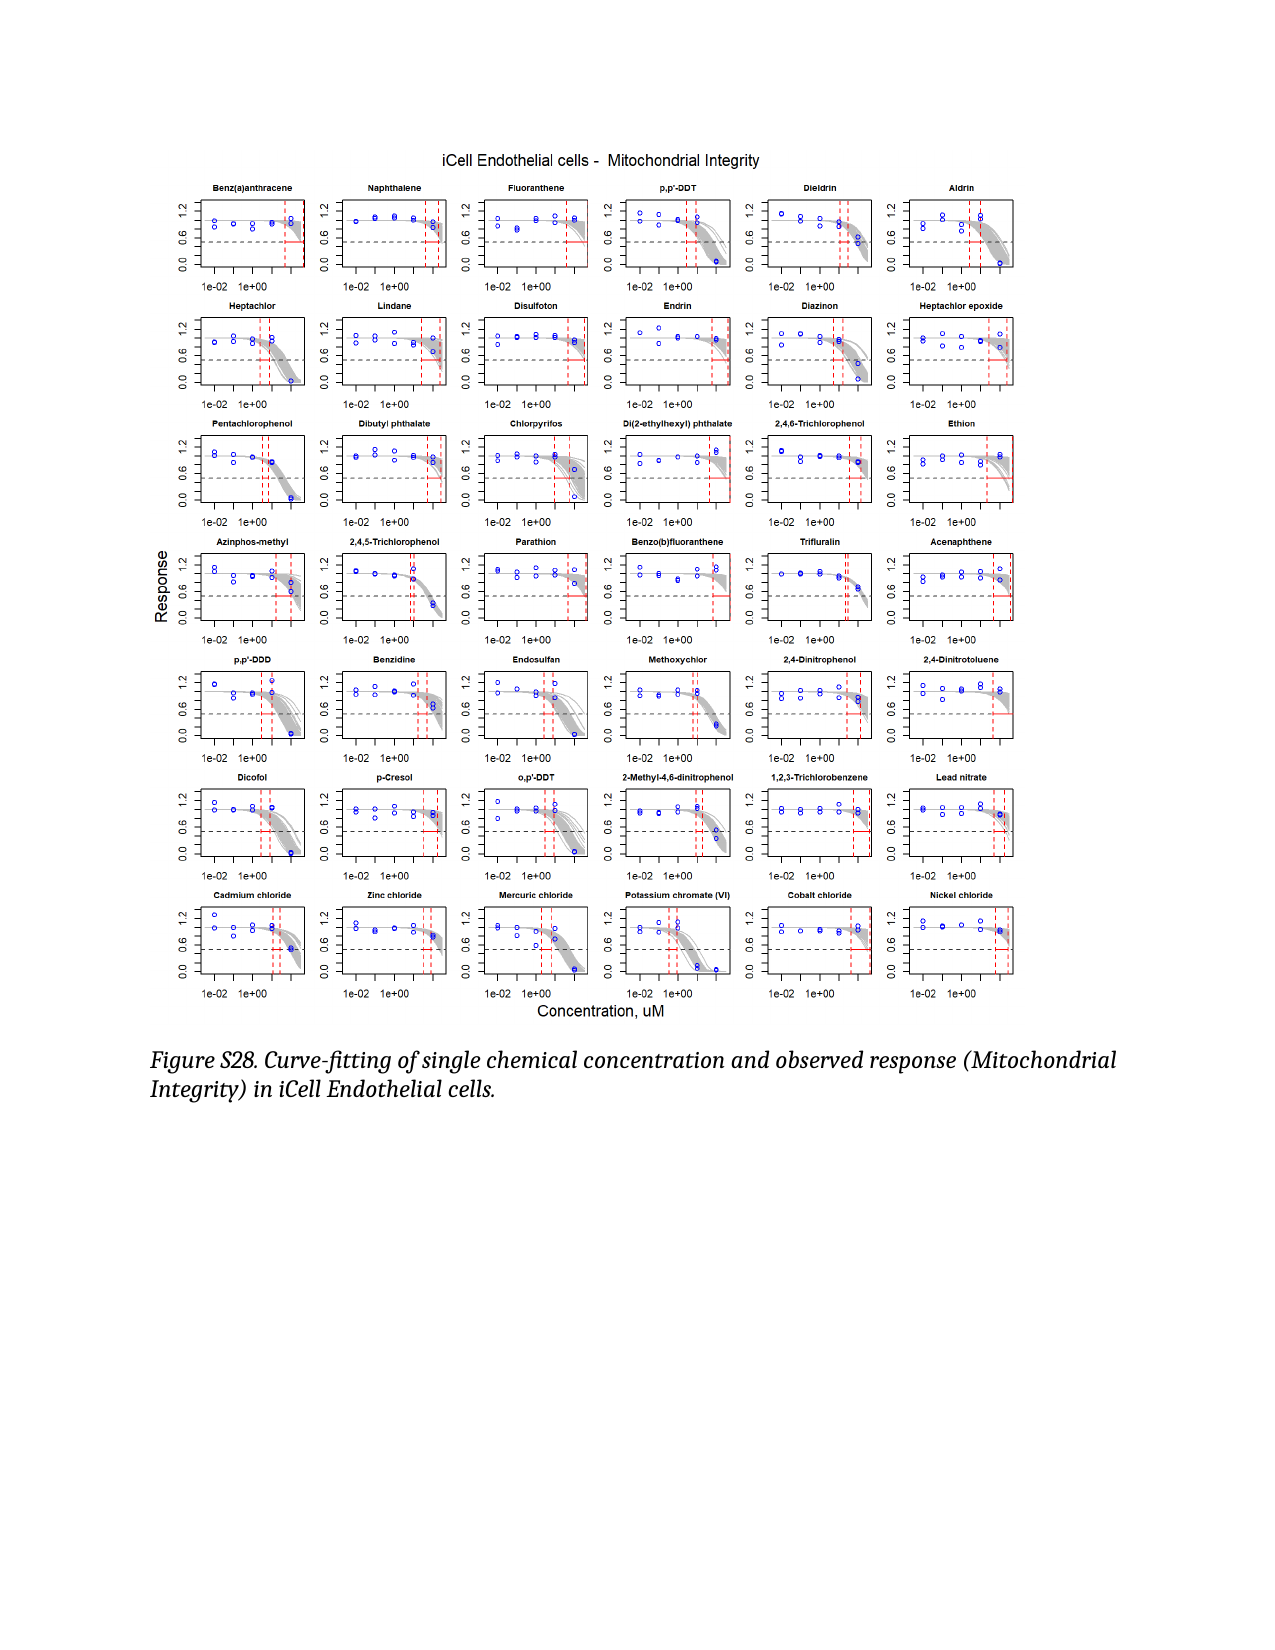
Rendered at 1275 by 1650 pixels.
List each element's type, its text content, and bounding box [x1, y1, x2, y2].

text Figure S28. Curve-fitting of single chemical concentration and observed response (Mitochondrial Integrity) in iCell Endothelial cells. [150, 1046, 1125, 1103]
picture [150, 150, 1025, 1025]
